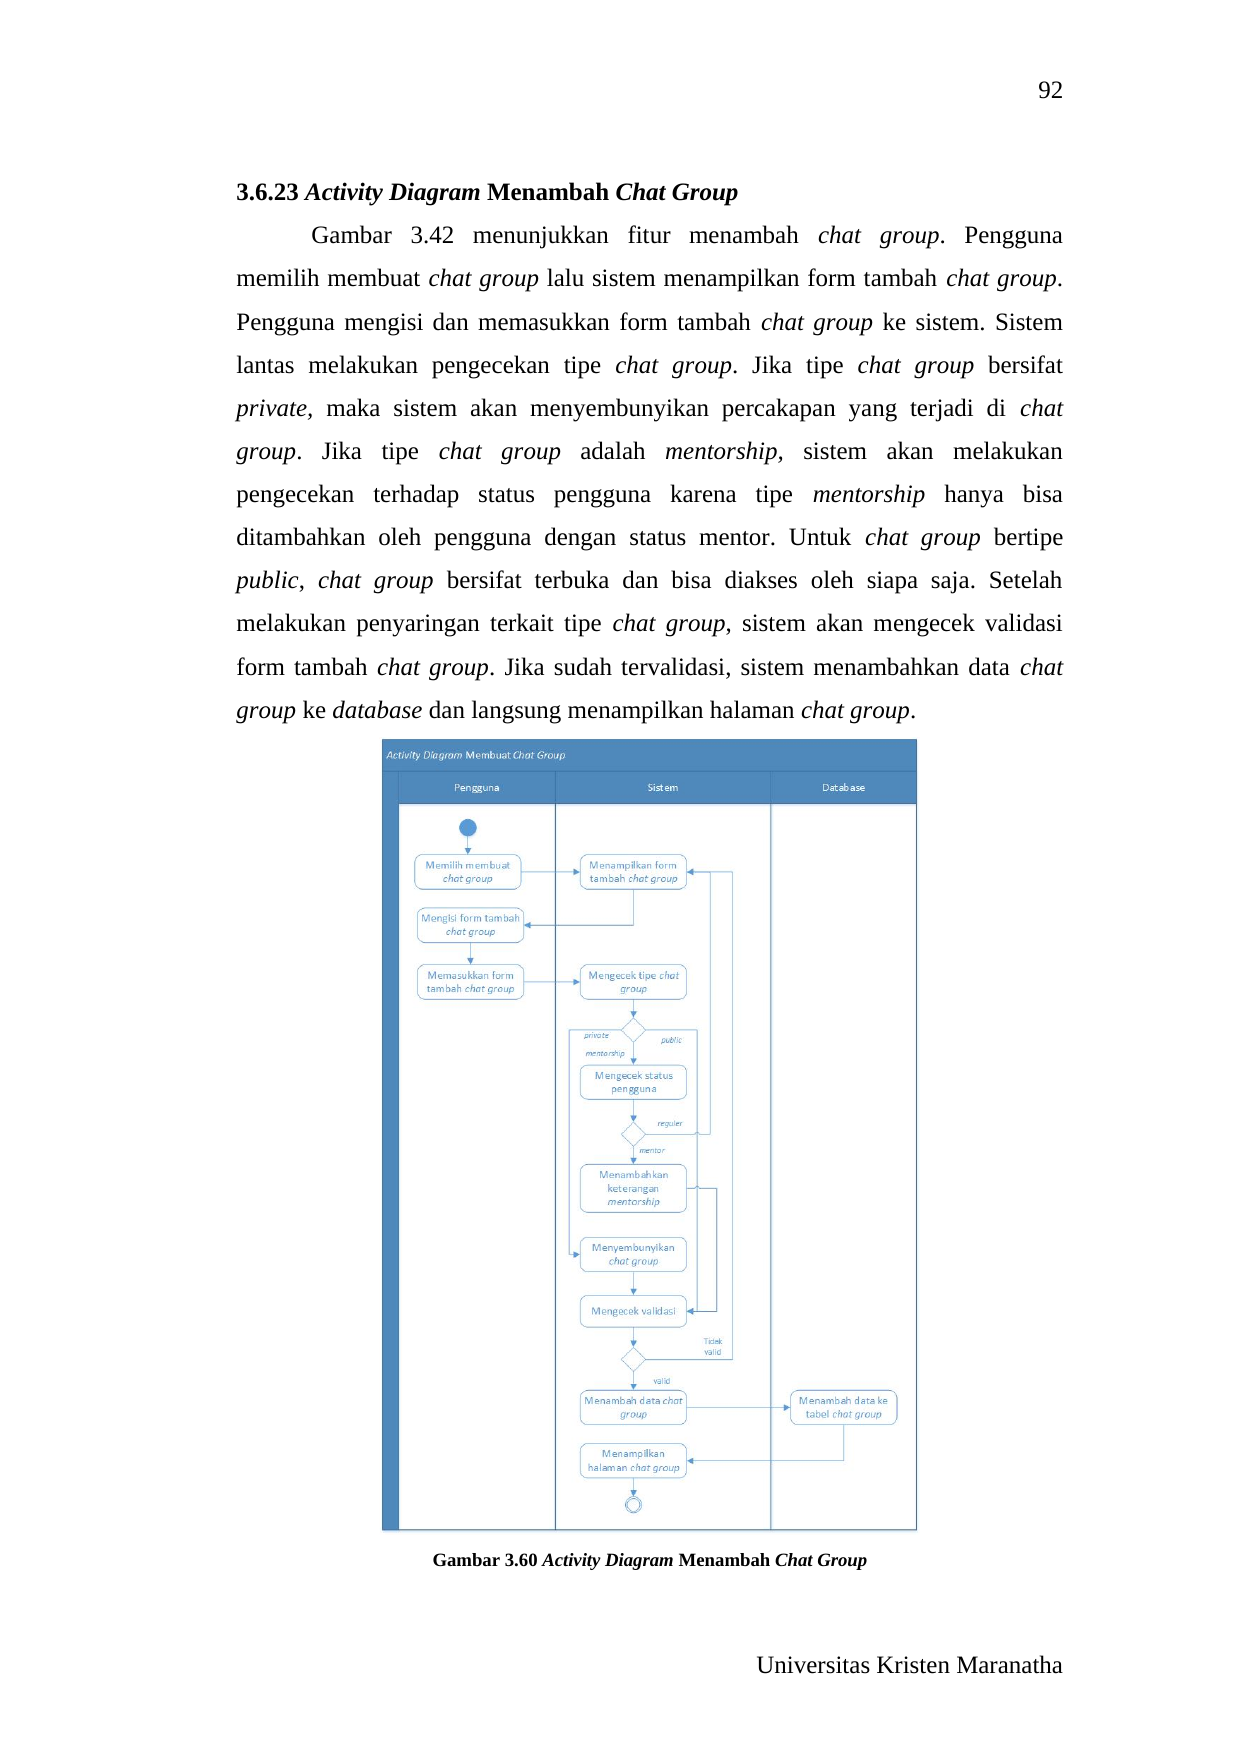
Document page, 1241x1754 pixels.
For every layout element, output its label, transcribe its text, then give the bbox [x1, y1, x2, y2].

subtitle Activity Diagram Menambah Chat Group [236, 177, 1063, 206]
text Gambar 3.42 menunjukkan fitur menambah chat group. Pengguna memilih membuat chat group lalu sistem menampilkan form tambah chat group. Pengguna mengisi dan memasukkan form tambah chat group ke sistem. Sistem lantas melakukan pengecekan tipe chat group. Jika tipe chat group bersifat private, maka sistem akan menyembunyikan percakapan yang terjadi di chat group. Jika tipe chat group adalah mentorship, sistem akan melakukan pengecekan terhadap status pengguna karena tipe mentorship hanya bisa ditambahkan oleh pengguna dengan status mentor. Untuk chat group bertipe public, chat group bersifat terbuka dan bisa diakses oleh siapa saja. Setelah melakukan penyaringan terkait tipe chat group, sistem akan mengecek validasi form tambah chat group. Jika sudah tervalidasi, sistem menambahkan data chat group ke database dan langsung menampilkan halaman chat group. [236, 220, 1063, 723]
picture [379, 737, 920, 1535]
